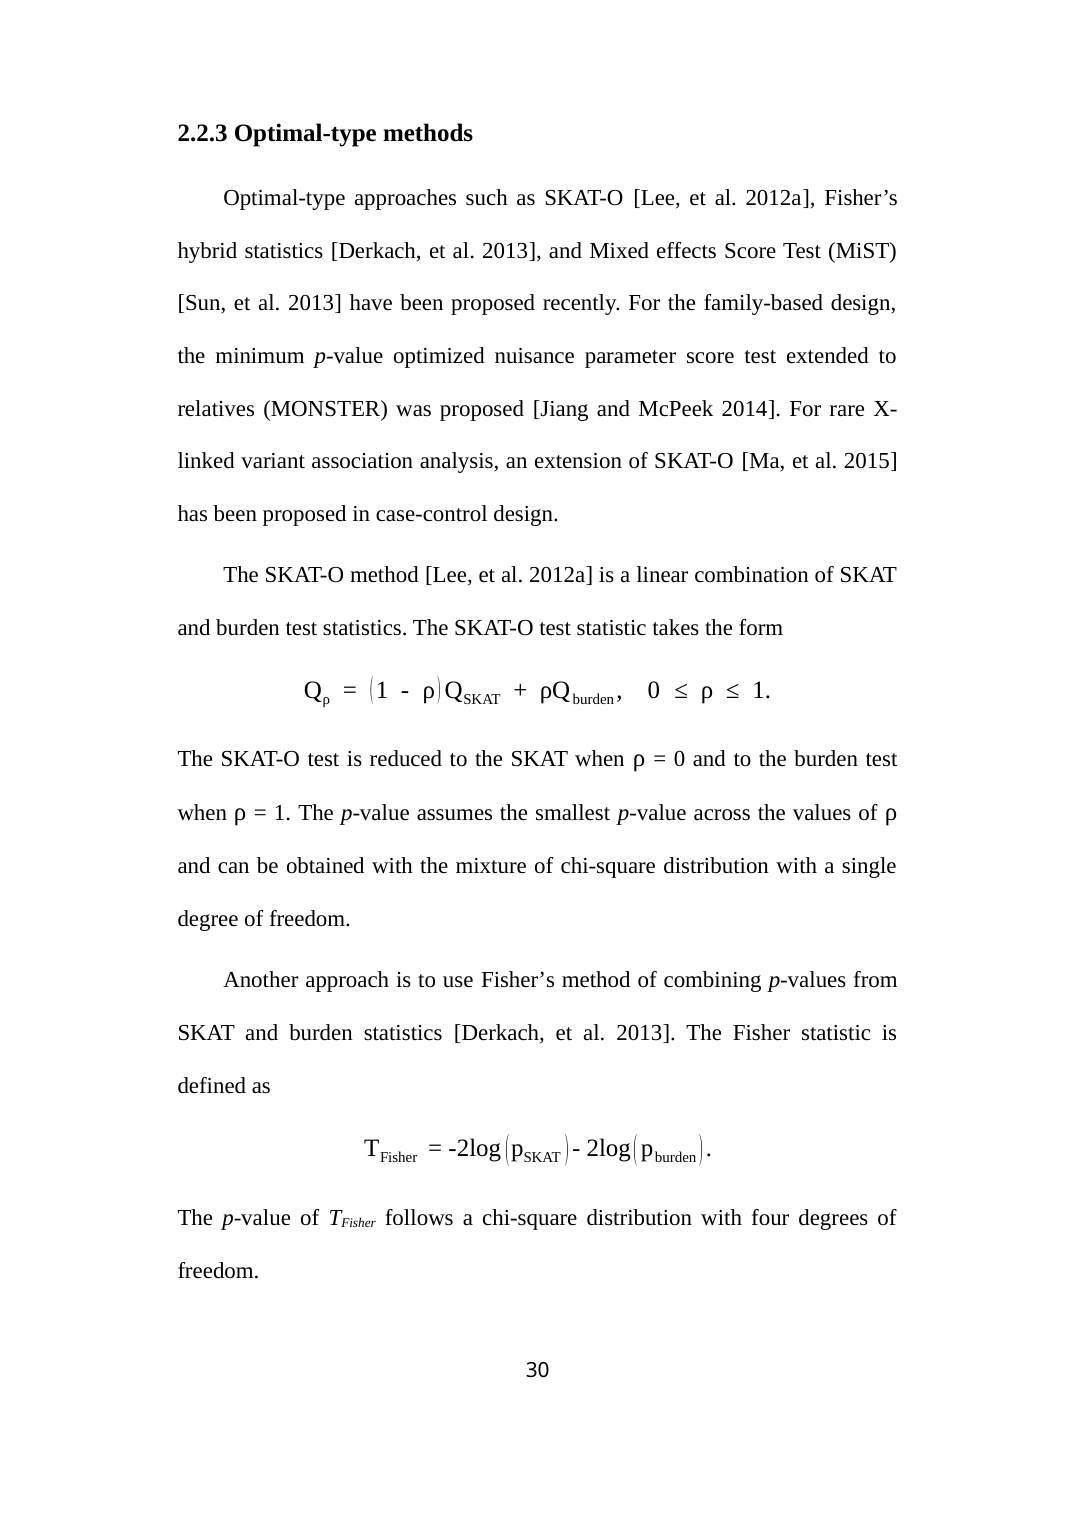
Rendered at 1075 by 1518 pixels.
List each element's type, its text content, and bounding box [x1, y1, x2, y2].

text The SKAT-O test is reduced to the SKAT when = 0 and to the burden test when = 1. The p-value assumes the smallest p-value across the values of and can be obtained with the mixture of chi-square distribution with a single degree of freedom. [177, 744, 898, 932]
text The p-value of TFisher follows a chi-square distribution with four degrees of freedom. [177, 1204, 898, 1283]
text Another approach is to use Fisher’s method of combining p-values from SKAT and burden statistics [Derkach, et al. 2013]. The Fisher statistic is defined as [177, 966, 898, 1098]
text 2.2.3 Optimal-type methods [177, 118, 898, 147]
text The SKAT-O method [Lee, et al. 2012a] is a linear combination of SKAT and burden test statistics. The SKAT-O test statistic takes the form [177, 561, 898, 640]
text Optimal-type approaches such as SKAT-O [Lee, et al. 2012a], Fisher’s hybrid statistics [Derkach, et al. 2013], and Mixed effects Score Test (MiST) [Sun, et al. 2013] have been proposed recently. For the family-based design, the minimum p-value optimized nuisance parameter score test extended to relatives (MONSTER) was proposed [Jiang and McPeek 2014]. For rare X-linked variant association analysis, an extension of SKAT-O [Ma, et al. 2015] has been proposed in case-control design. [177, 184, 898, 527]
